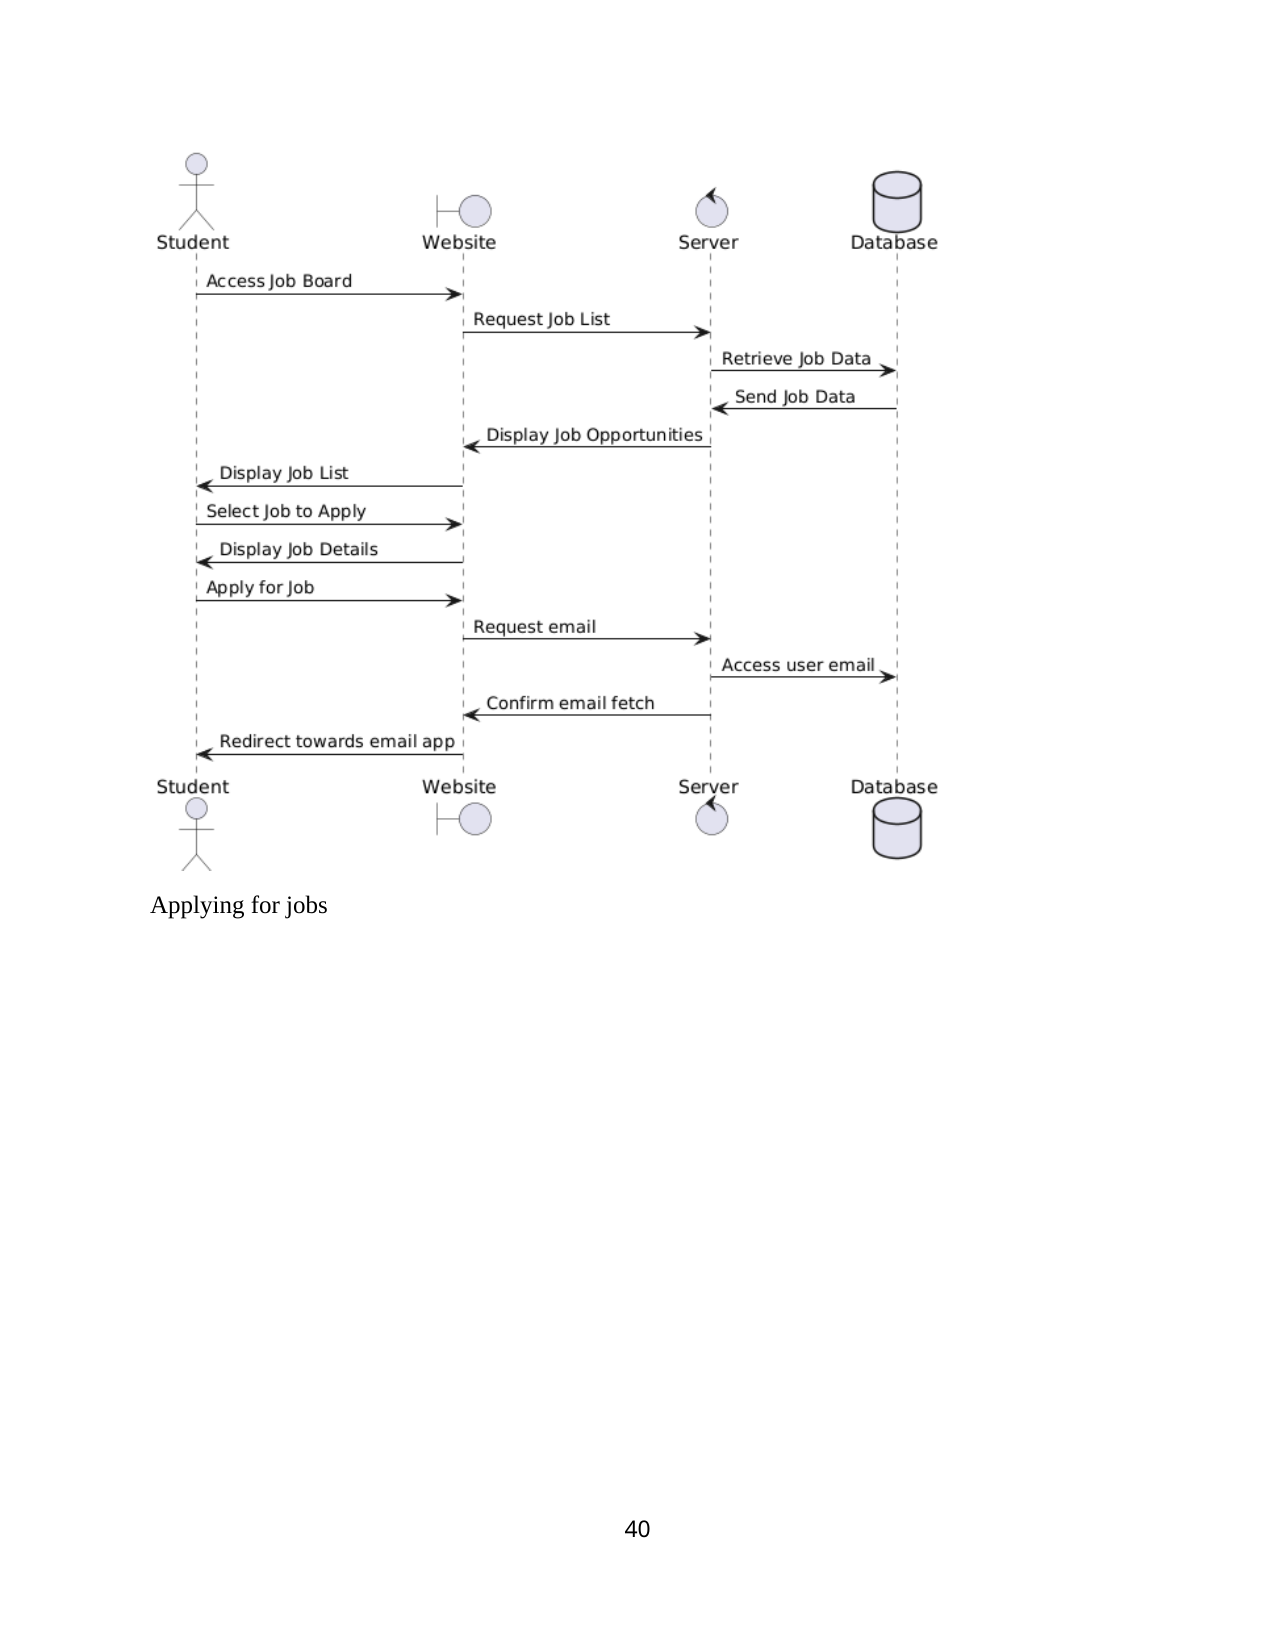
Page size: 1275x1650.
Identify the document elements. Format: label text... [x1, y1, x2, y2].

picture [150, 150, 948, 871]
text Applying for jobs [150, 890, 1125, 919]
